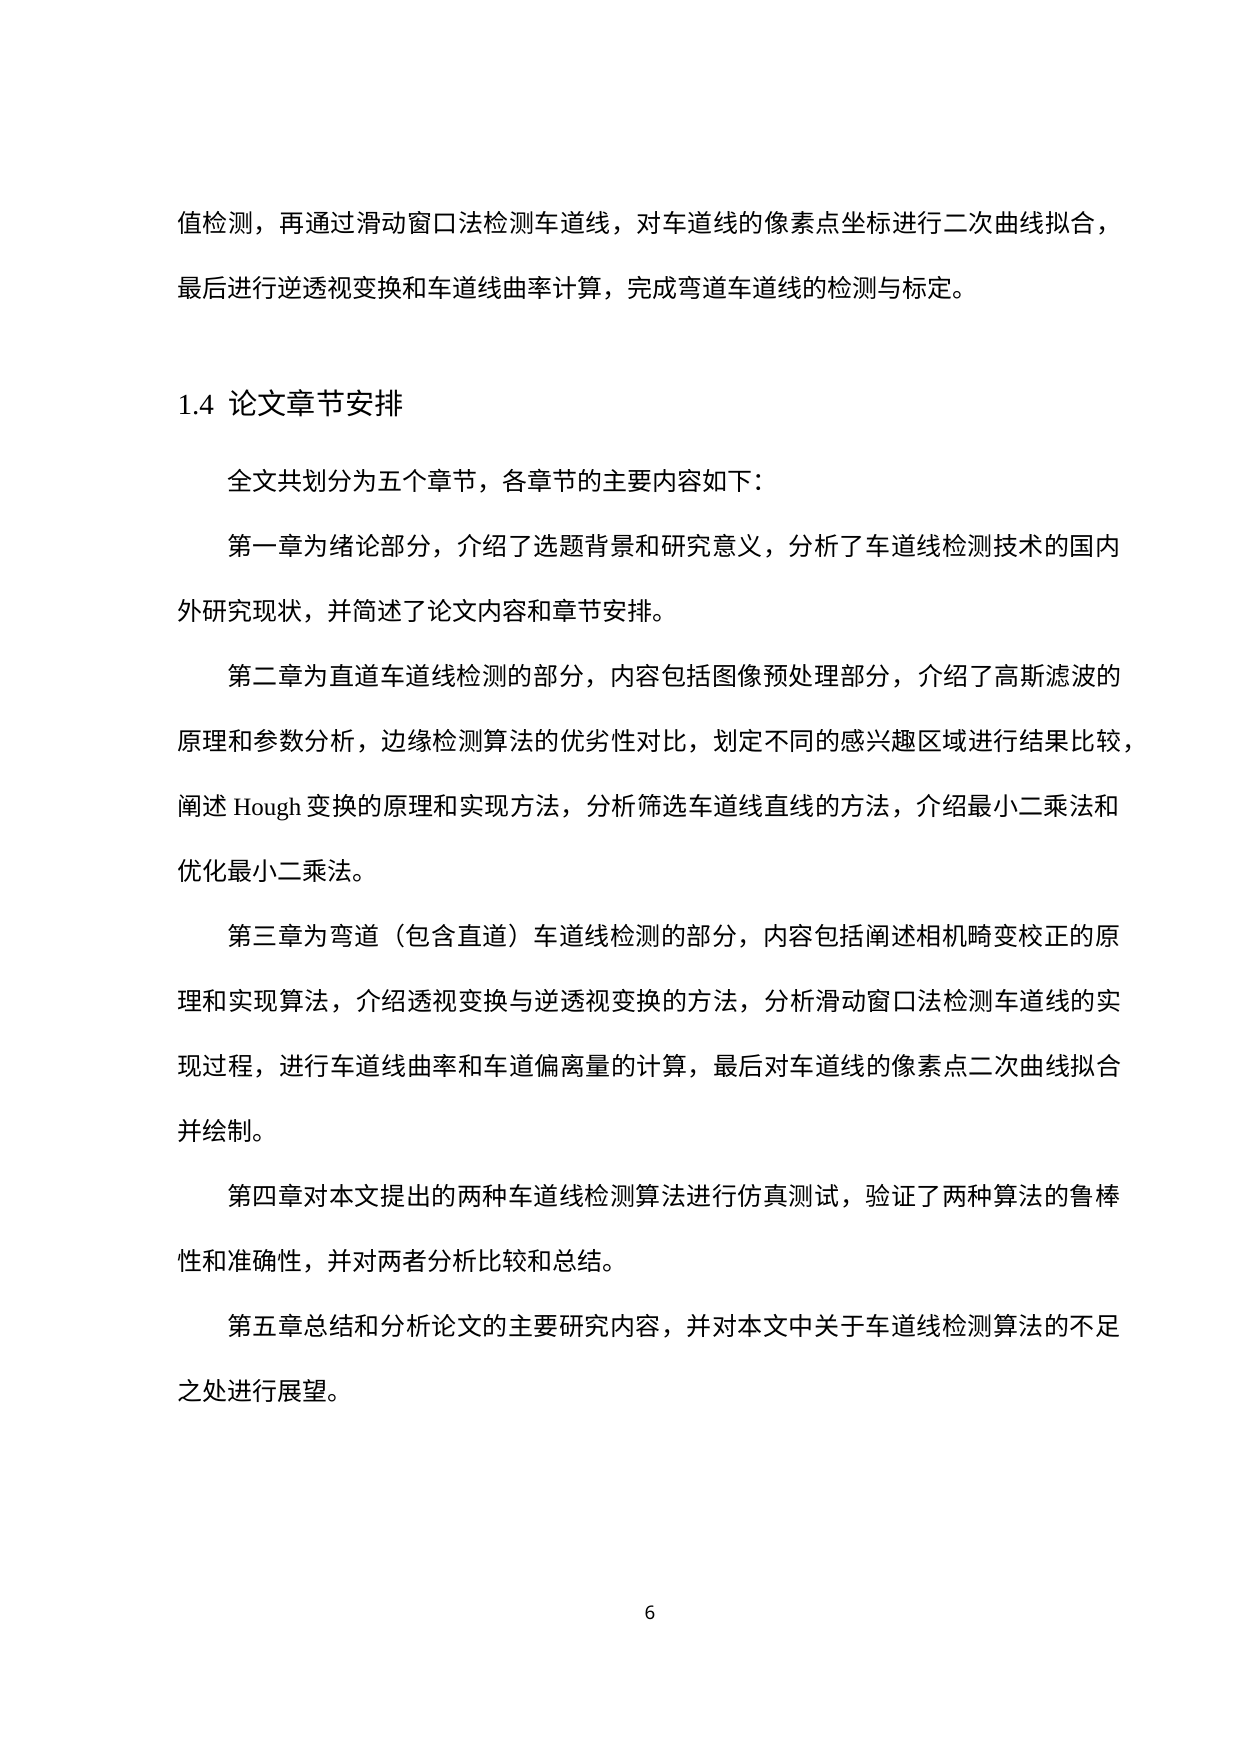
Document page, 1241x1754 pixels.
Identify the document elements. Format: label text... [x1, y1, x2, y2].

text 第三章为弯道（包含直道）车道线检测的部分，内容包括阐述相机畸变校正的原理和实现算法，介绍透视变换与逆透视变换的方法，分析滑动窗口法检测车道线的实现过程，进行车道线曲率和车道偏离量的计算，最后对车道线的像素点二次曲线拟合并绘制。 [177, 902, 1122, 1162]
text 全文共划分为五个章节，各章节的主要内容如下： [177, 447, 1122, 512]
text 第二章为直道车道线检测的部分，内容包括图像预处理部分，介绍了高斯滤波的原理和参数分析，边缘检测算法的优劣性对比，划定不同的感兴趣区域进行结果比较，阐述Hough变换的原理和实现方法，分析筛选车道线直线的方法，介绍最小二乘法和优化最小二乘法。 [177, 642, 1122, 902]
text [177, 189, 1122, 319]
text 第五章总结和分析论文的主要研究内容，并对本文中关于车道线检测算法的不足之处进行展望。 [177, 1292, 1122, 1422]
text 第四章对本文提出的两种车道线检测算法进行仿真测试，验证了两种算法的鲁棒性和准确性，并对两者分析比较和总结。 [177, 1162, 1122, 1292]
text 第一章为绪论部分，介绍了选题背景和研究意义，分析了车道线检测技术的国内外研究现状，并简述了论文内容和章节安排。 [177, 512, 1122, 642]
subtitle 1.4 论文章节安排 [177, 369, 1122, 434]
